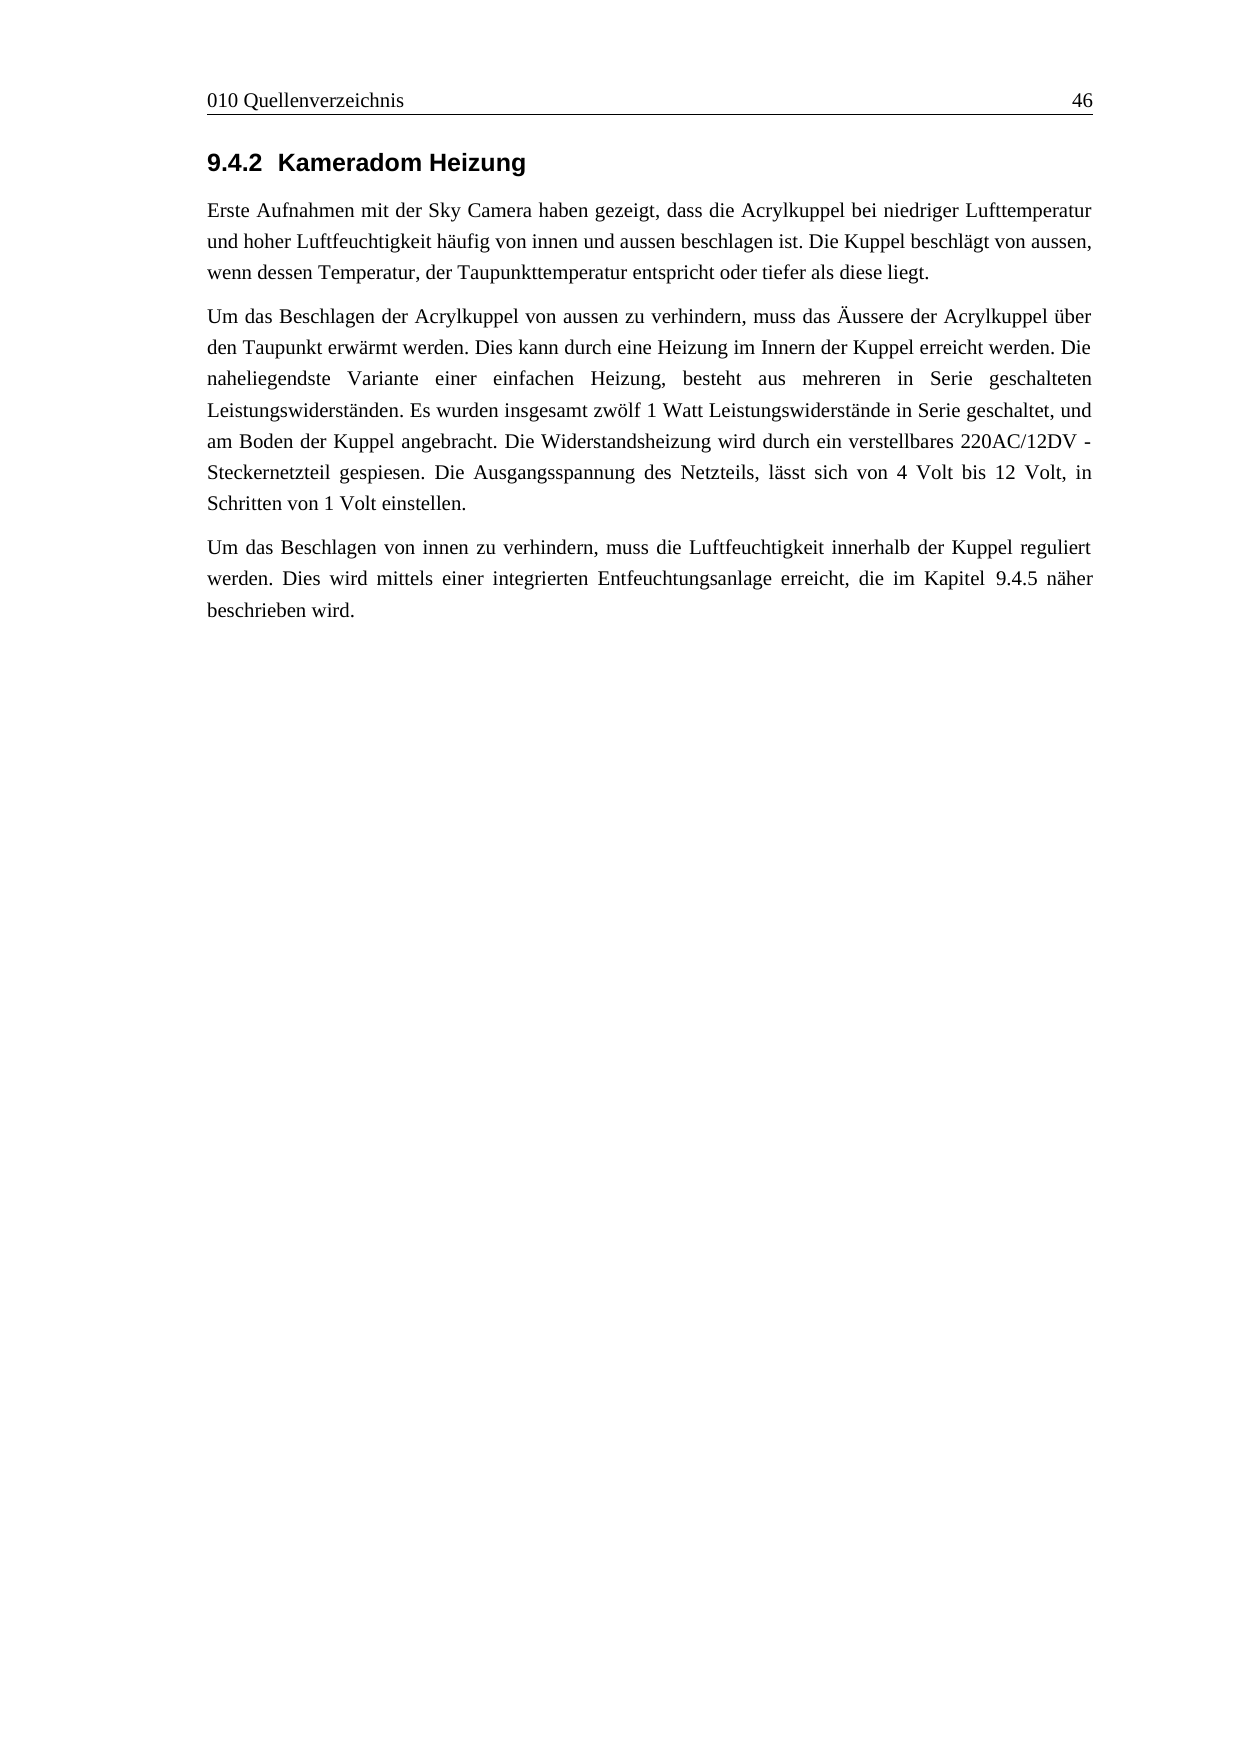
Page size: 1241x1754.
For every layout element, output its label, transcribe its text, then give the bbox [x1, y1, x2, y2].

text Um das Beschlagen der Acrylkuppel von aussen zu verhindern, muss das Äussere der Acrylkuppel über den Taupunkt erwärmt werden. Dies kann durch eine Heizung im Innern der Kuppel erreicht werden. Die naheliegendste Variante einer einfachen Heizung, besteht aus mehreren in Serie geschalteten Leistungswiderständen. Es wurden insgesamt zwölf 1 Watt Leistungswiderstände in Serie geschaltet, und am Boden der Kuppel angebracht. Die Widerstandsheizung wird durch ein verstellbares 220AC/12DV - Steckernetzteil gespiesen. Die Ausgangsspannung des Netzteils, lässt sich von 4 Volt bis 12 Volt, in Schritten von 1 Volt einstellen. [207, 304, 1093, 515]
subtitle Kameradom Heizung [207, 148, 1093, 176]
text Um das Beschlagen von innen zu verhindern, muss die Luftfeuchtigkeit innerhalb der Kuppel reguliert werden. Dies wird mittels einer integrierten Entfeuchtungsanlage erreicht, die im Kapitel 9.4.5 näher beschrieben wird. [207, 535, 1093, 622]
text Erste Aufnahmen mit der Sky Camera haben gezeigt, dass die Acrylkuppel bei niedriger Lufttemperatur und hoher Luftfeuchtigkeit häufig von innen und aussen beschlagen ist. Die Kuppel beschlägt von aussen, wenn dessen Temperatur, der Taupunkttemperatur entspricht oder tiefer als diese liegt. [207, 197, 1093, 284]
